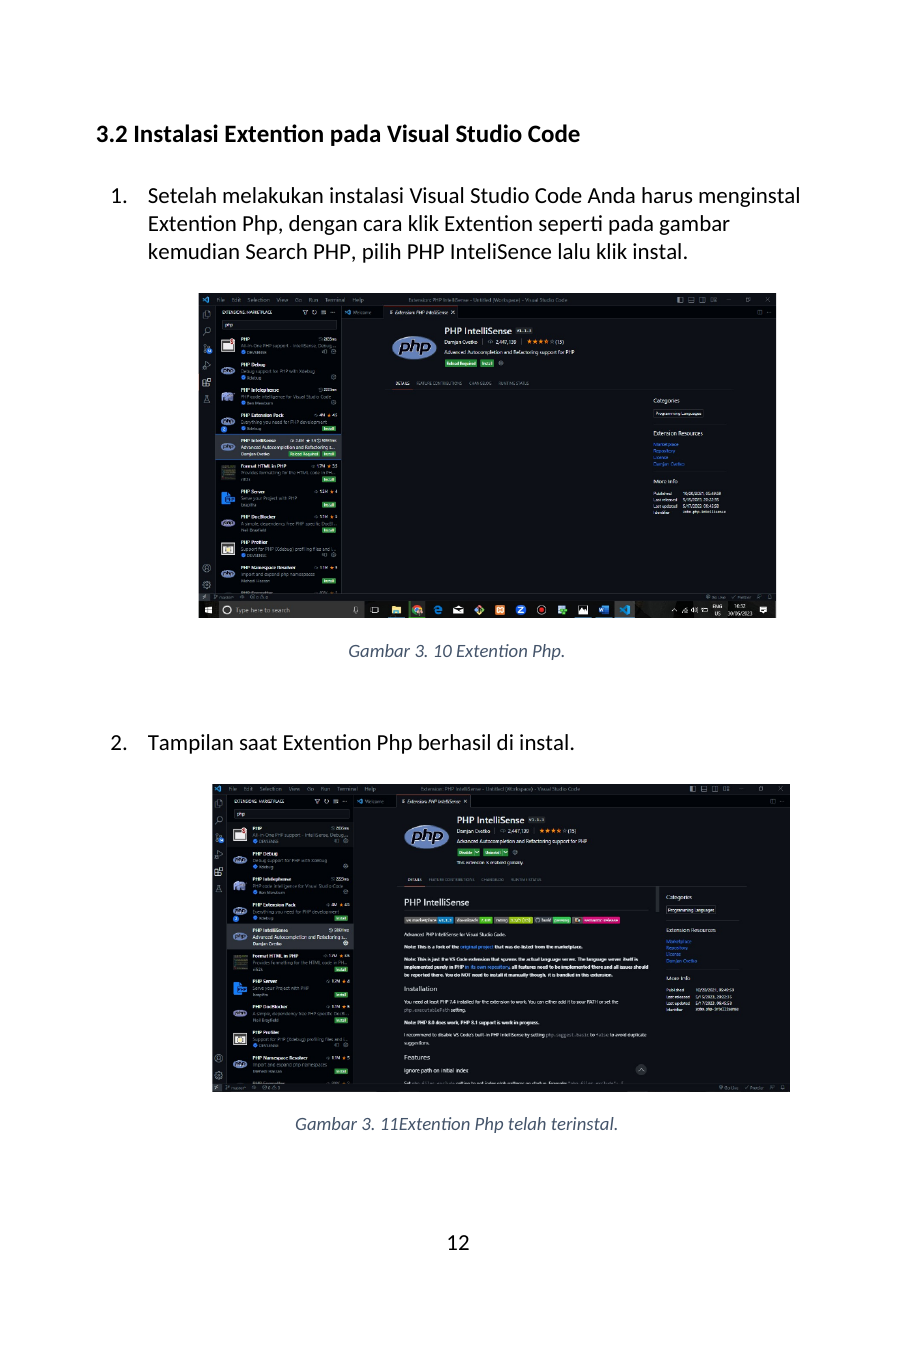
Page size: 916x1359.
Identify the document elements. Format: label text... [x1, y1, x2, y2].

text Gambar 3. 11Extention Php telah terinstal. [89, 1113, 827, 1136]
subtitle Instalasi Extention pada Visual Studio Code [96, 118, 827, 149]
text Gambar 3. 10 Extention Php. [89, 639, 827, 662]
picture [212, 784, 790, 1092]
list Tampilan saat Extention Php berhasil di instal. [110, 728, 827, 756]
list Setelah melakukan instalasi Visual Studio Code Anda harus menginstal Extention Php, dengan cara klik Extention seperti pada gambar kemudian Search PHP, pilih PHP InteliSence lalu klik instal. [110, 181, 827, 265]
picture [198, 293, 777, 618]
